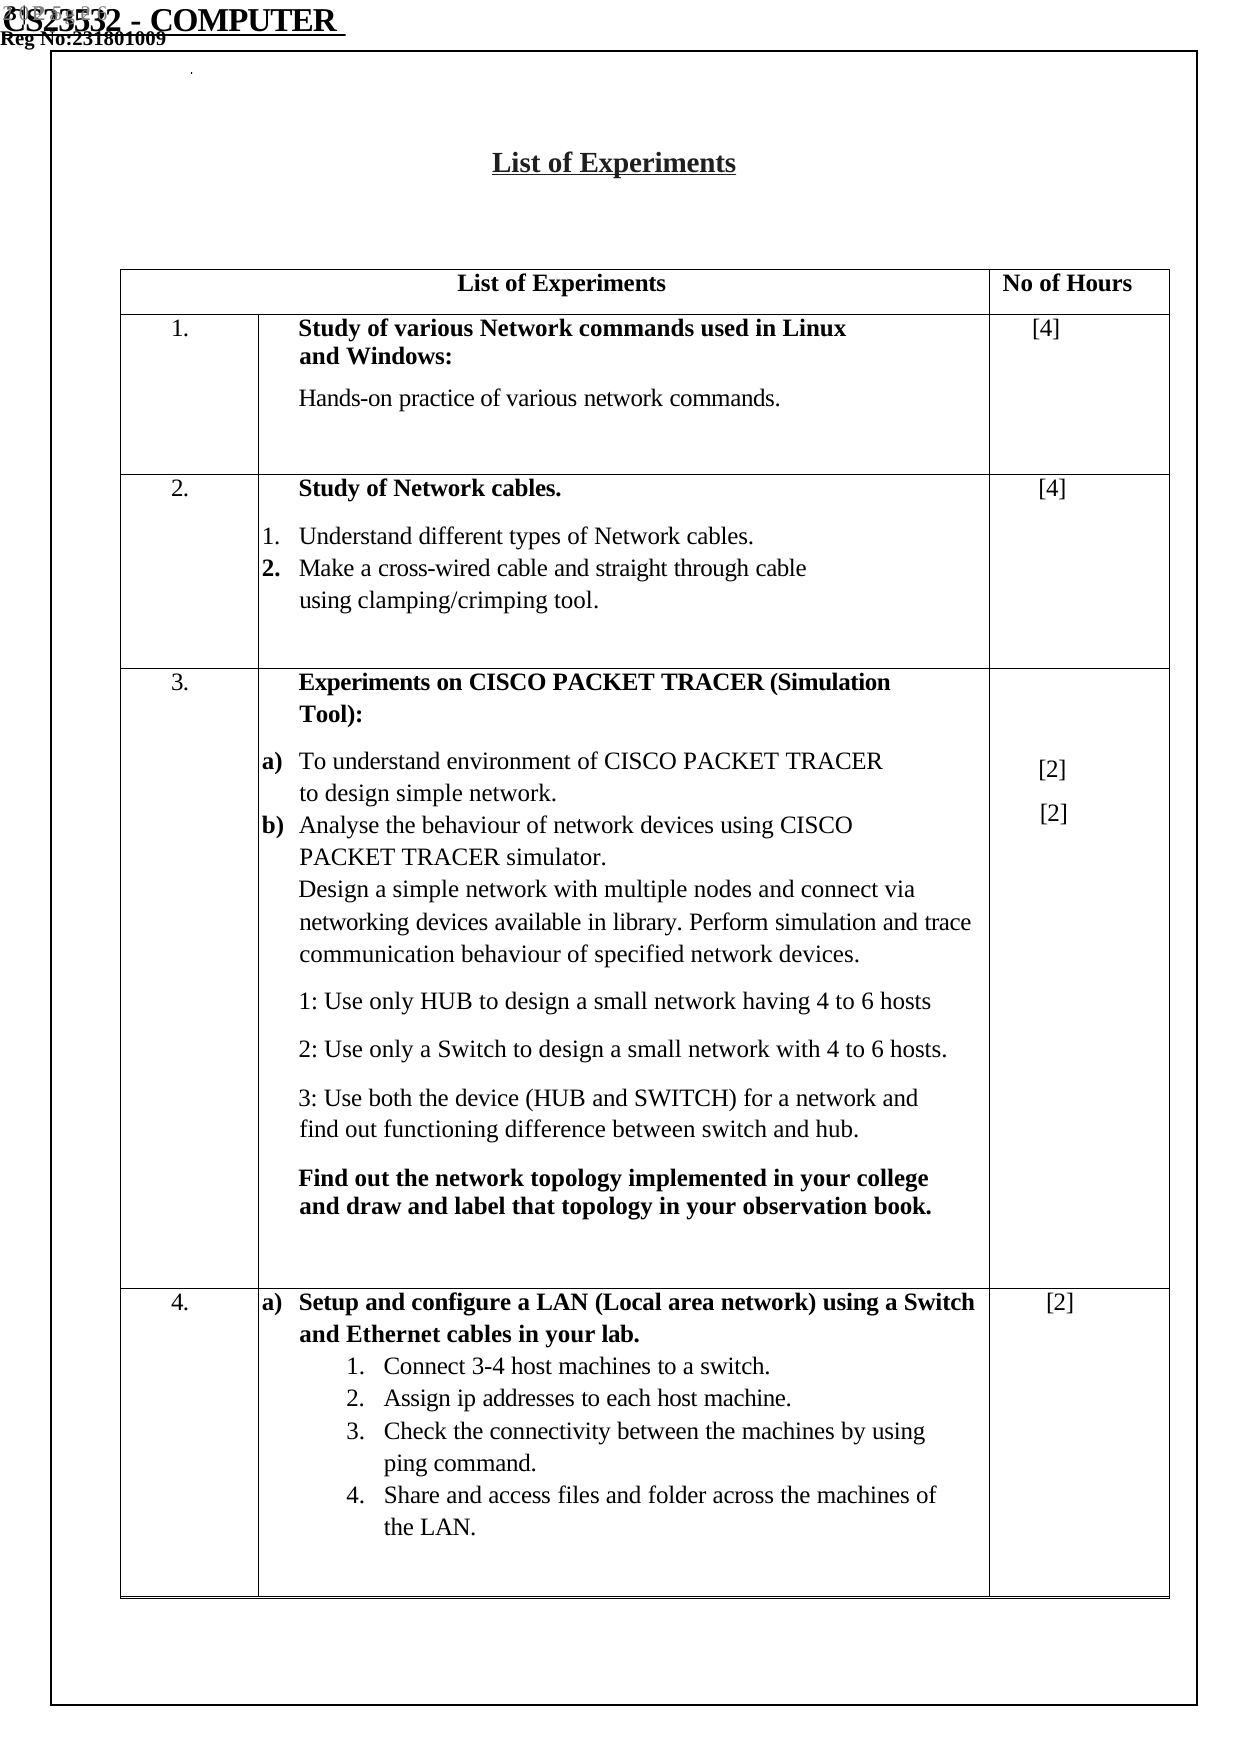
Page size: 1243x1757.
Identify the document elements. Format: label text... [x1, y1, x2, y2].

table_cell [2] [990, 1289, 1169, 1596]
text List of Experiments [432, 145, 796, 178]
table_header List of Experiments [121, 270, 989, 313]
table_cell 2. [121, 475, 258, 668]
table_cell Setup and configure a LAN (Local area network) using a Switch and Ethernet cables in your lab. Connect 3-4 host machines to a switch. Assign ip addresses to each host machine. Check the connectivity between the machines by using ping command. Share and access files and folder across the machines of the LAN. [259, 1289, 989, 1596]
table_cell 1. [121, 315, 258, 474]
table_cell Experiments on CISCO PACKET TRACER (Simulation Tool): To understand environment of CISCO PACKET TRACER to design simple network. Analyse the behaviour of network devices using CISCO PACKET TRACER simulator. Design a simple network with multiple nodes and connect via networking devices available in library. Perform simulation and trace communication behaviour of specified network devices. 1: Use only HUB to design a small network having 4 to 6 hosts 2: Use only a Switch to design a small network with 4 to 6 hosts. 3: Use both the device (HUB and SWITCH) for a network and find out functioning difference between switch and hub. Find out the network topology implemented in your college and draw and label that topology in your observation book. [259, 669, 989, 1288]
table_cell 4. [121, 1289, 258, 1596]
table_cell [4] [990, 315, 1169, 474]
table_cell Study of Network cables. Understand different types of Network cables. Make a cross-wired cable and straight through cable using clamping/crimping tool. [259, 475, 989, 668]
table_header No of Hours [990, 270, 1169, 313]
table_cell [4] [990, 475, 1169, 668]
table_cell 3. [121, 669, 258, 1288]
table_cell Study of various Network commands used in Linux and Windows: Hands-on practice of various network commands. [259, 315, 989, 474]
table_cell [2] [2] [990, 669, 1169, 1288]
